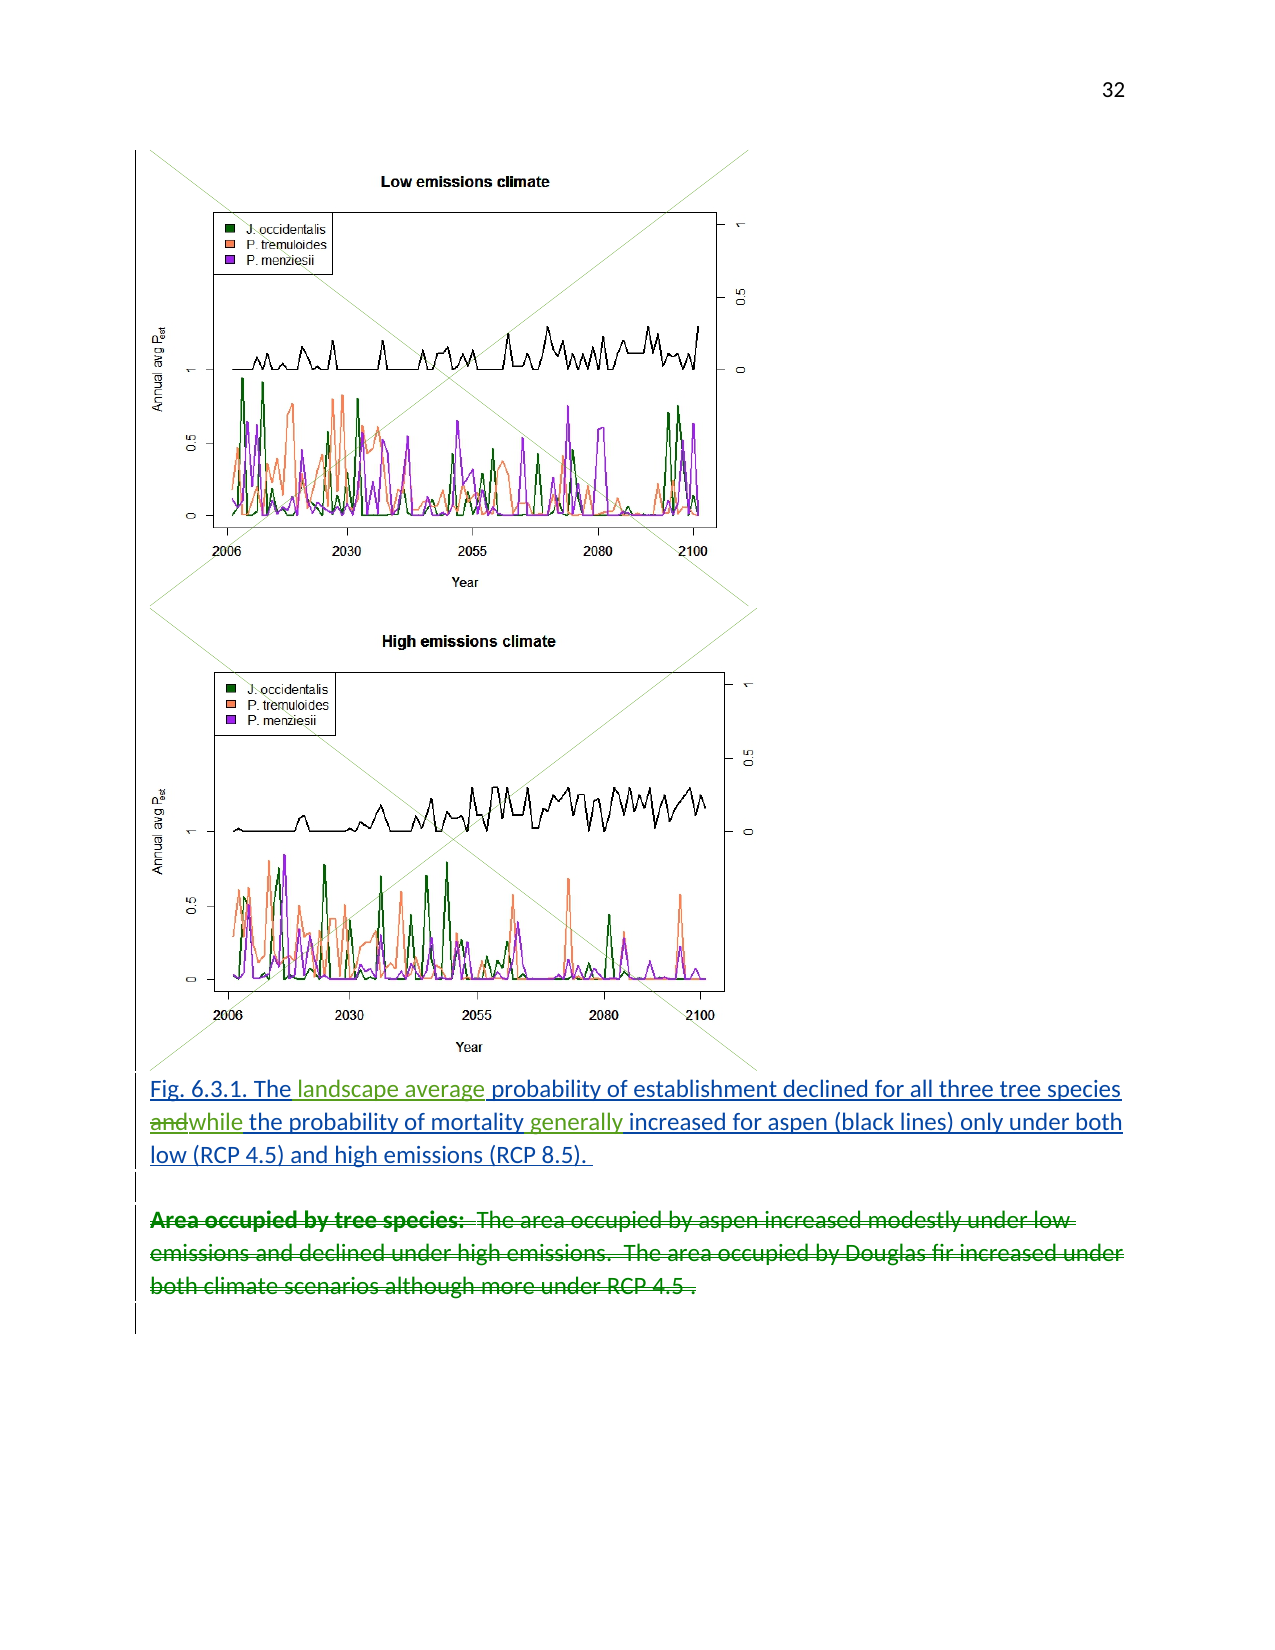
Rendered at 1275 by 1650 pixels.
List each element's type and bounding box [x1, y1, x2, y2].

picture [152, 379, 746, 606]
picture [455, 609, 757, 1069]
picture [151, 841, 755, 1071]
picture [152, 608, 755, 838]
picture [451, 151, 749, 605]
picture [150, 151, 447, 605]
picture [150, 610, 452, 1069]
picture [152, 150, 746, 377]
